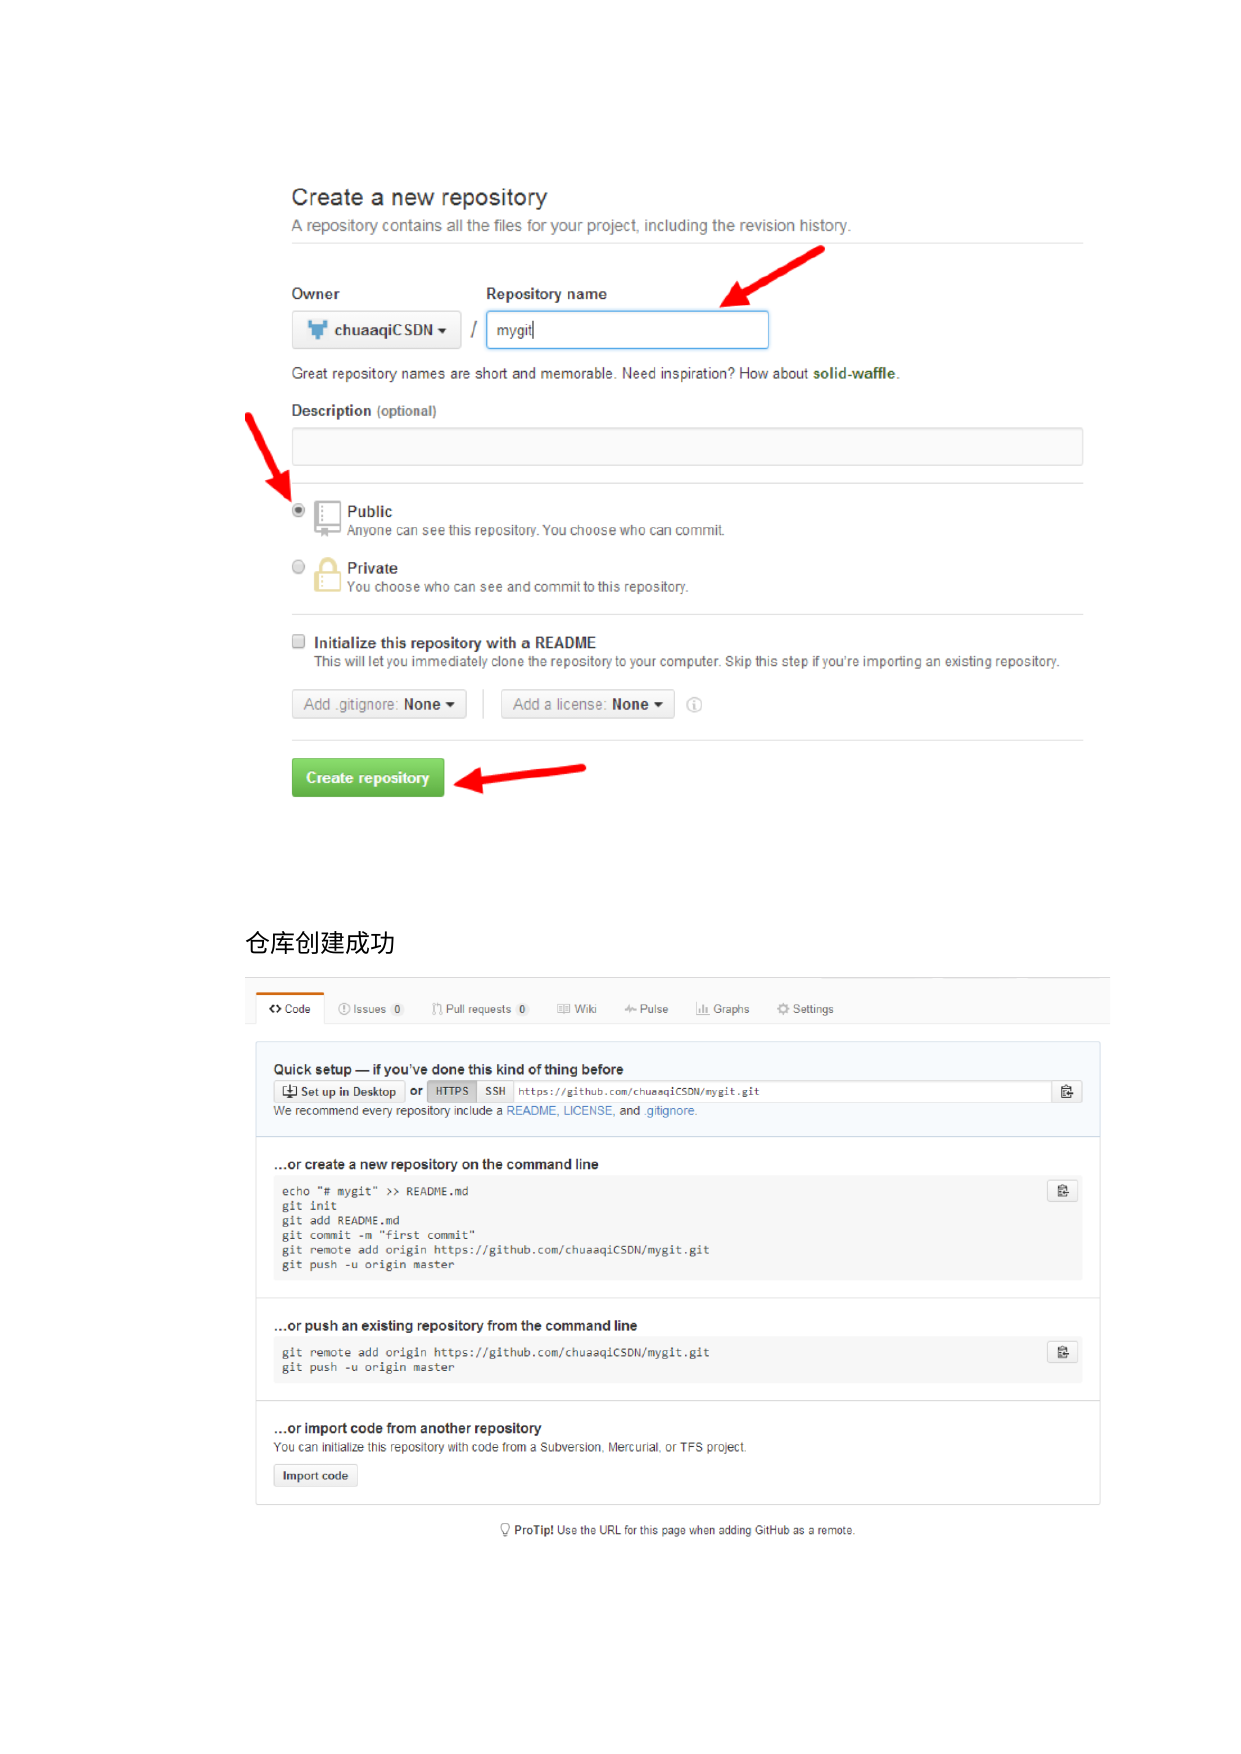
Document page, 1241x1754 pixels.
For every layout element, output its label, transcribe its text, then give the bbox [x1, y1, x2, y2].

list 仓库创建成功 [245, 909, 1053, 974]
picture [245, 162, 1111, 826]
picture [245, 974, 1111, 1539]
